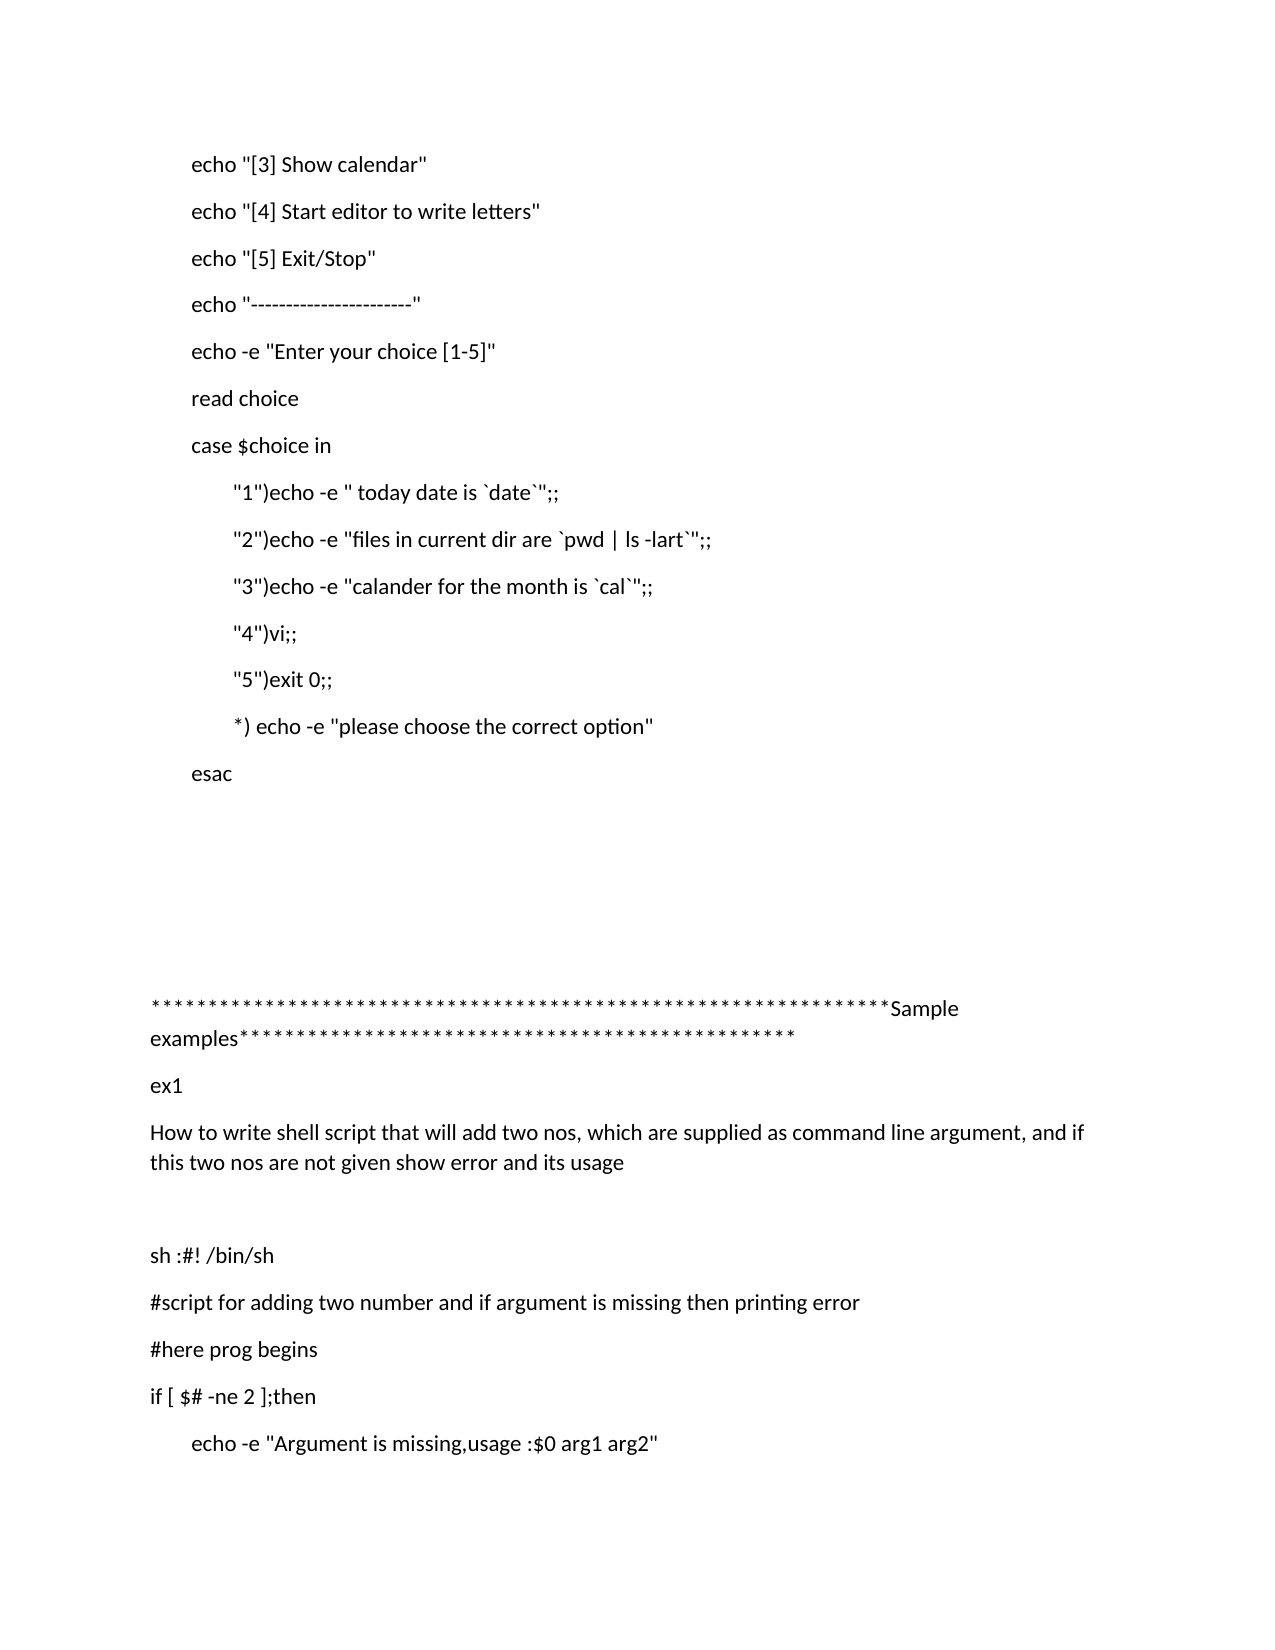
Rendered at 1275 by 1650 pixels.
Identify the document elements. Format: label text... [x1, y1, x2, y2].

text "2")echo -e "files in current dir are `pwd | ls -lart`";; [150, 525, 1125, 553]
text echo -e "Enter your choice [1-5]" [150, 337, 1125, 366]
text echo "-----------------------" [150, 291, 1125, 319]
text ex1 [150, 1071, 1125, 1099]
text "4")vi;; [150, 619, 1125, 647]
text echo "[3] Show calendar" [150, 150, 1125, 178]
text echo -e "Argument is missing,usage :$0 arg1 arg2" [150, 1429, 1125, 1457]
text *****************************************************************Sample examples************************************************* [150, 994, 1125, 1052]
text How to write shell script that will add two nos, which are supplied as command line argument, and if this two nos are not given show error and its usage [150, 1118, 1125, 1176]
text echo "[5] Exit/Stop" [150, 244, 1125, 272]
text "3")echo -e "calander for the month is `cal`";; [150, 572, 1125, 600]
text esac [150, 759, 1125, 787]
text *) echo -e "please choose the correct option" [150, 712, 1125, 741]
text "1")echo -e " today date is `date`";; [150, 478, 1125, 506]
text "5")exit 0;; [150, 666, 1125, 694]
text echo "[4] Start editor to write letters" [150, 197, 1125, 225]
text sh :#! /bin/sh [150, 1242, 1125, 1270]
text case $choice in [150, 431, 1125, 459]
text #script for adding two number and if argument is missing then printing error [150, 1288, 1125, 1317]
text if [ $# -ne 2 ];then [150, 1382, 1125, 1410]
text read choice [150, 384, 1125, 412]
text #here prog begins [150, 1335, 1125, 1363]
